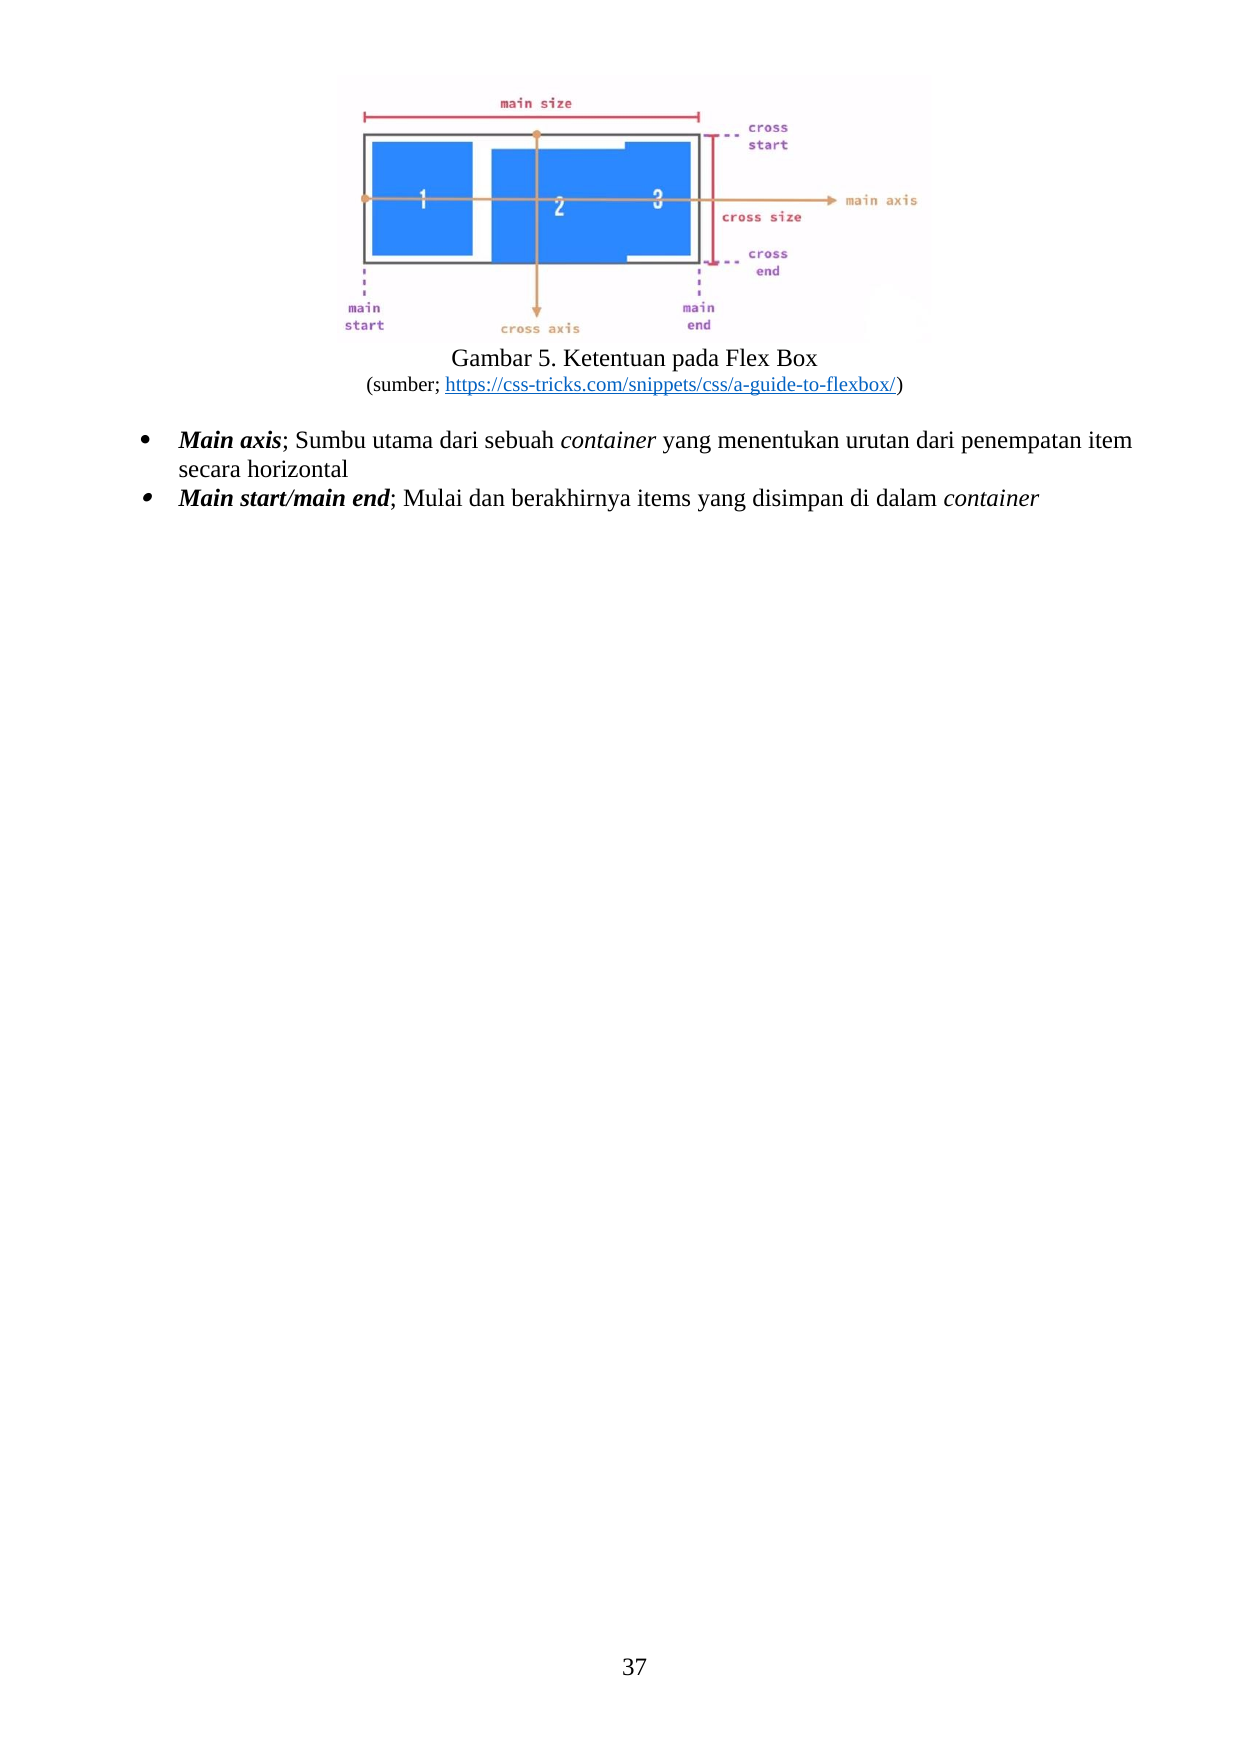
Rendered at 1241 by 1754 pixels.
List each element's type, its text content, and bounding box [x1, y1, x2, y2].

list Main start/main end; Mulai dan berakhirnya items yang disimpan di dalam container [141, 482, 1236, 513]
text Gambar 5. Ketentuan pada Flex Box [69, 344, 1200, 372]
text (sumber; https://css-tricks.com/snippets/css/a-guide-to-flexbox/) [69, 372, 1200, 396]
list Main axis; Sumbu utama dari sebuah container yang menentukan urutan dari penempatan item secara horizontal [141, 425, 1133, 482]
picture [337, 75, 932, 343]
